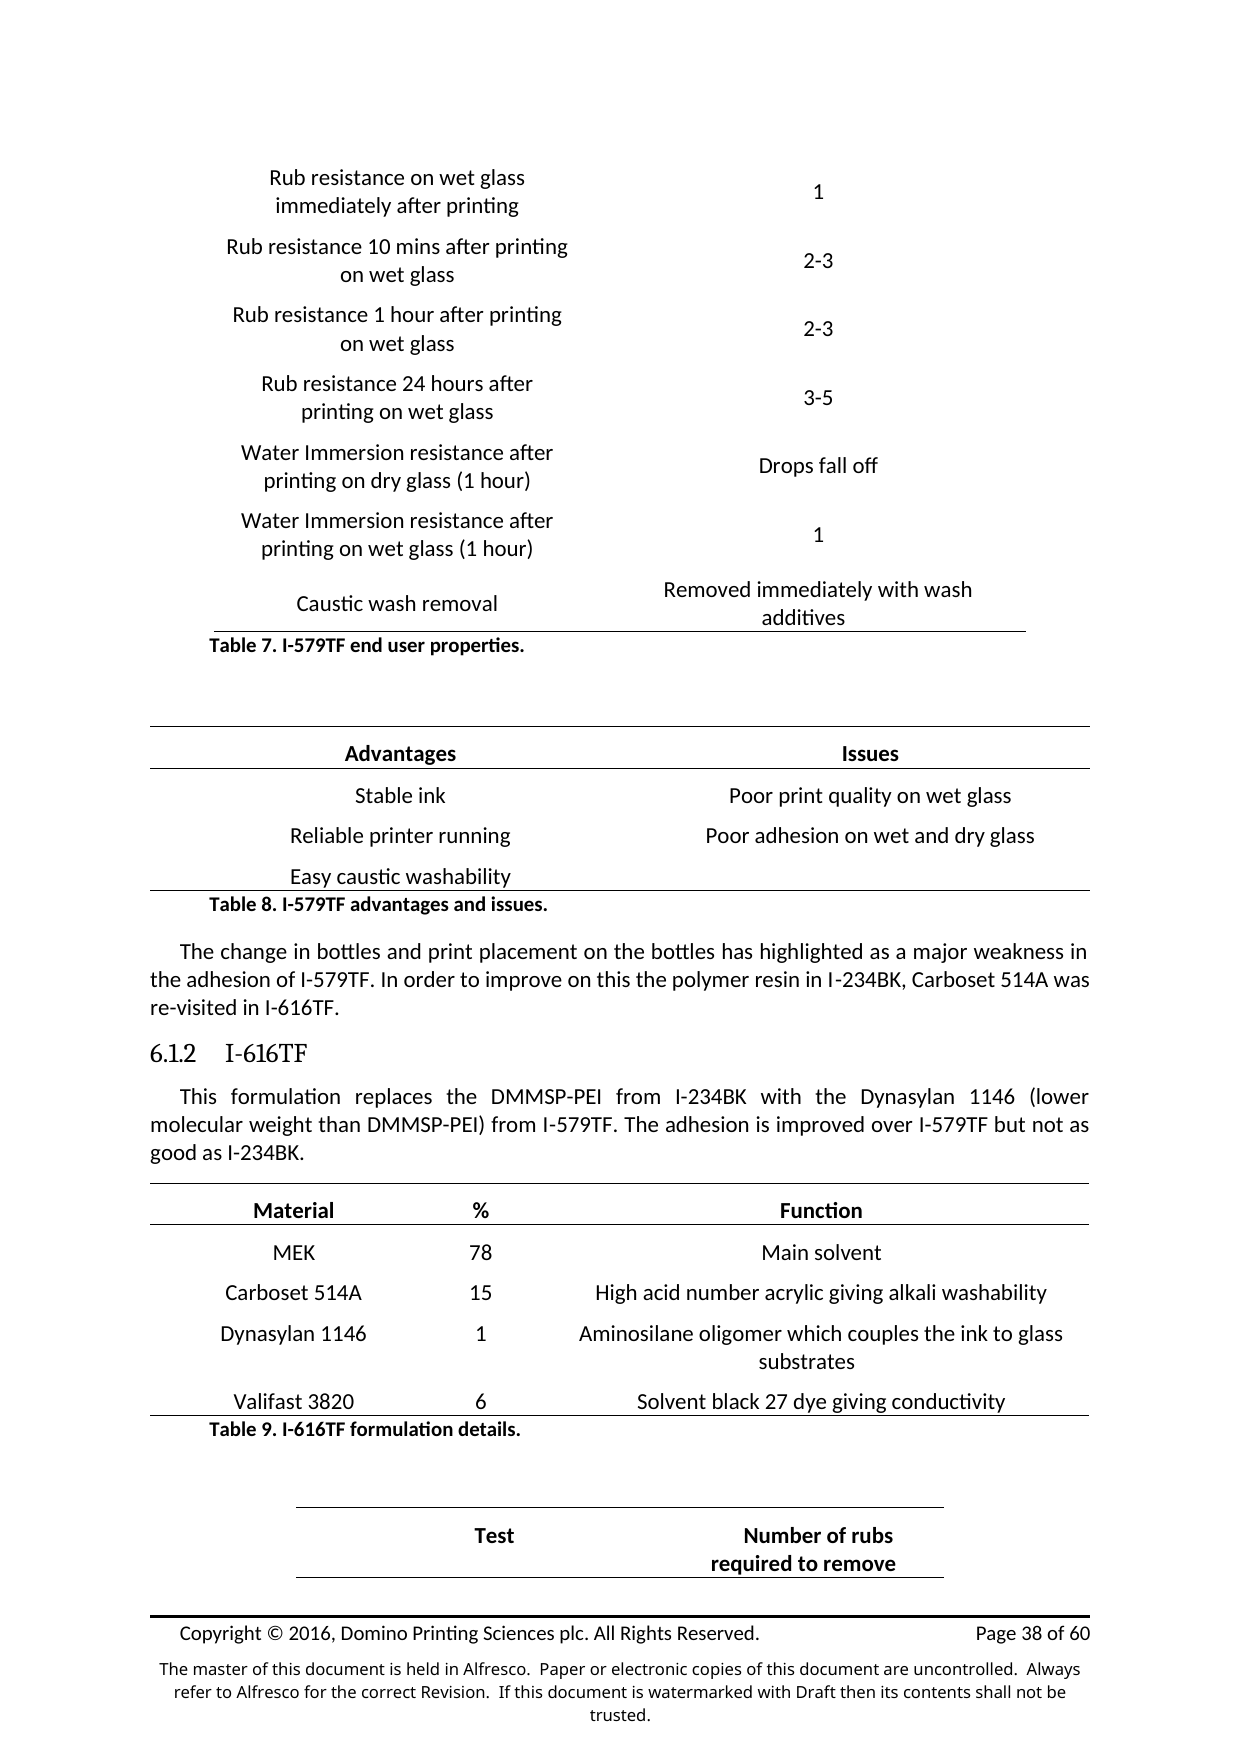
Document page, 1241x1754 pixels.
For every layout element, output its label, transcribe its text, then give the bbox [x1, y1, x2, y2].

table_header Advantages [150, 727, 621, 768]
table_cell Rub resistance 24 hours after printing on wet glass [214, 357, 580, 425]
table_cell Caustic wash removal [214, 562, 580, 631]
table_cell 2-3 [580, 220, 1026, 288]
table_cell Dynasylan 1146 [150, 1306, 407, 1375]
table_cell Water Immersion resistance after printing on dry glass (1 hour) [214, 425, 580, 494]
table_cell Carboset 514A [150, 1266, 407, 1306]
table_header Material [150, 1184, 407, 1224]
table_cell Rub resistance 10 mins after printing on wet glass [214, 220, 580, 288]
table_cell 1 [408, 1306, 524, 1375]
subtitle I-616TF [150, 1038, 1090, 1069]
table_cell 2-3 [580, 288, 1026, 357]
table_cell Rub resistance 1 hour after printing on wet glass [214, 288, 580, 357]
table_cell 15 [408, 1266, 524, 1306]
table_cell MEK [150, 1225, 407, 1266]
table_header Number of rubs required to remove [663, 1508, 944, 1577]
table_cell Water Immersion resistance after printing on wet glass (1 hour) [214, 494, 580, 562]
table_cell Solvent black 27 dye giving conductivity [524, 1375, 1089, 1415]
table_header Test [296, 1508, 663, 1577]
table_cell Aminosilane oligomer which couples the ink to glass substrates [524, 1306, 1089, 1375]
table_cell 6 [408, 1375, 524, 1415]
table_cell 1 [580, 150, 1026, 219]
table_header Issues [621, 727, 1090, 768]
text The change in bottles and print placement on the bottles has highlighted as a major weakness in the adhesion of I-579TF. In order to improve on this the polymer resin in I-234BK, Carboset 514A was re-visited in I-616TF. [150, 937, 1090, 1022]
table_cell Main solvent [524, 1225, 1089, 1266]
table_header % [408, 1184, 524, 1224]
table_cell Drops fall off [580, 425, 1026, 494]
table_cell 78 [408, 1225, 524, 1266]
table_header Function [524, 1184, 1089, 1224]
table_cell Rub resistance on wet glass immediately after printing [214, 150, 580, 219]
table_cell Stable ink Reliable printer running Easy caustic washability [150, 769, 621, 890]
table_cell 3-5 [580, 357, 1026, 425]
table_cell Removed immediately with wash additives [580, 562, 1026, 631]
table_cell 1 [580, 494, 1026, 562]
table_cell Poor print quality on wet glass Poor adhesion on wet and dry glass [621, 769, 1090, 890]
text This formulation replaces the DMMSP-PEI from I-234BK with the Dynasylan 1146 (lower molecular weight than DMMSP-PEI) from I-579TF. The adhesion is improved over I-579TF but not as good as I-234BK. [150, 1082, 1090, 1166]
table_cell Valifast 3820 [150, 1375, 407, 1415]
table_cell High acid number acrylic giving alkali washability [524, 1266, 1089, 1306]
